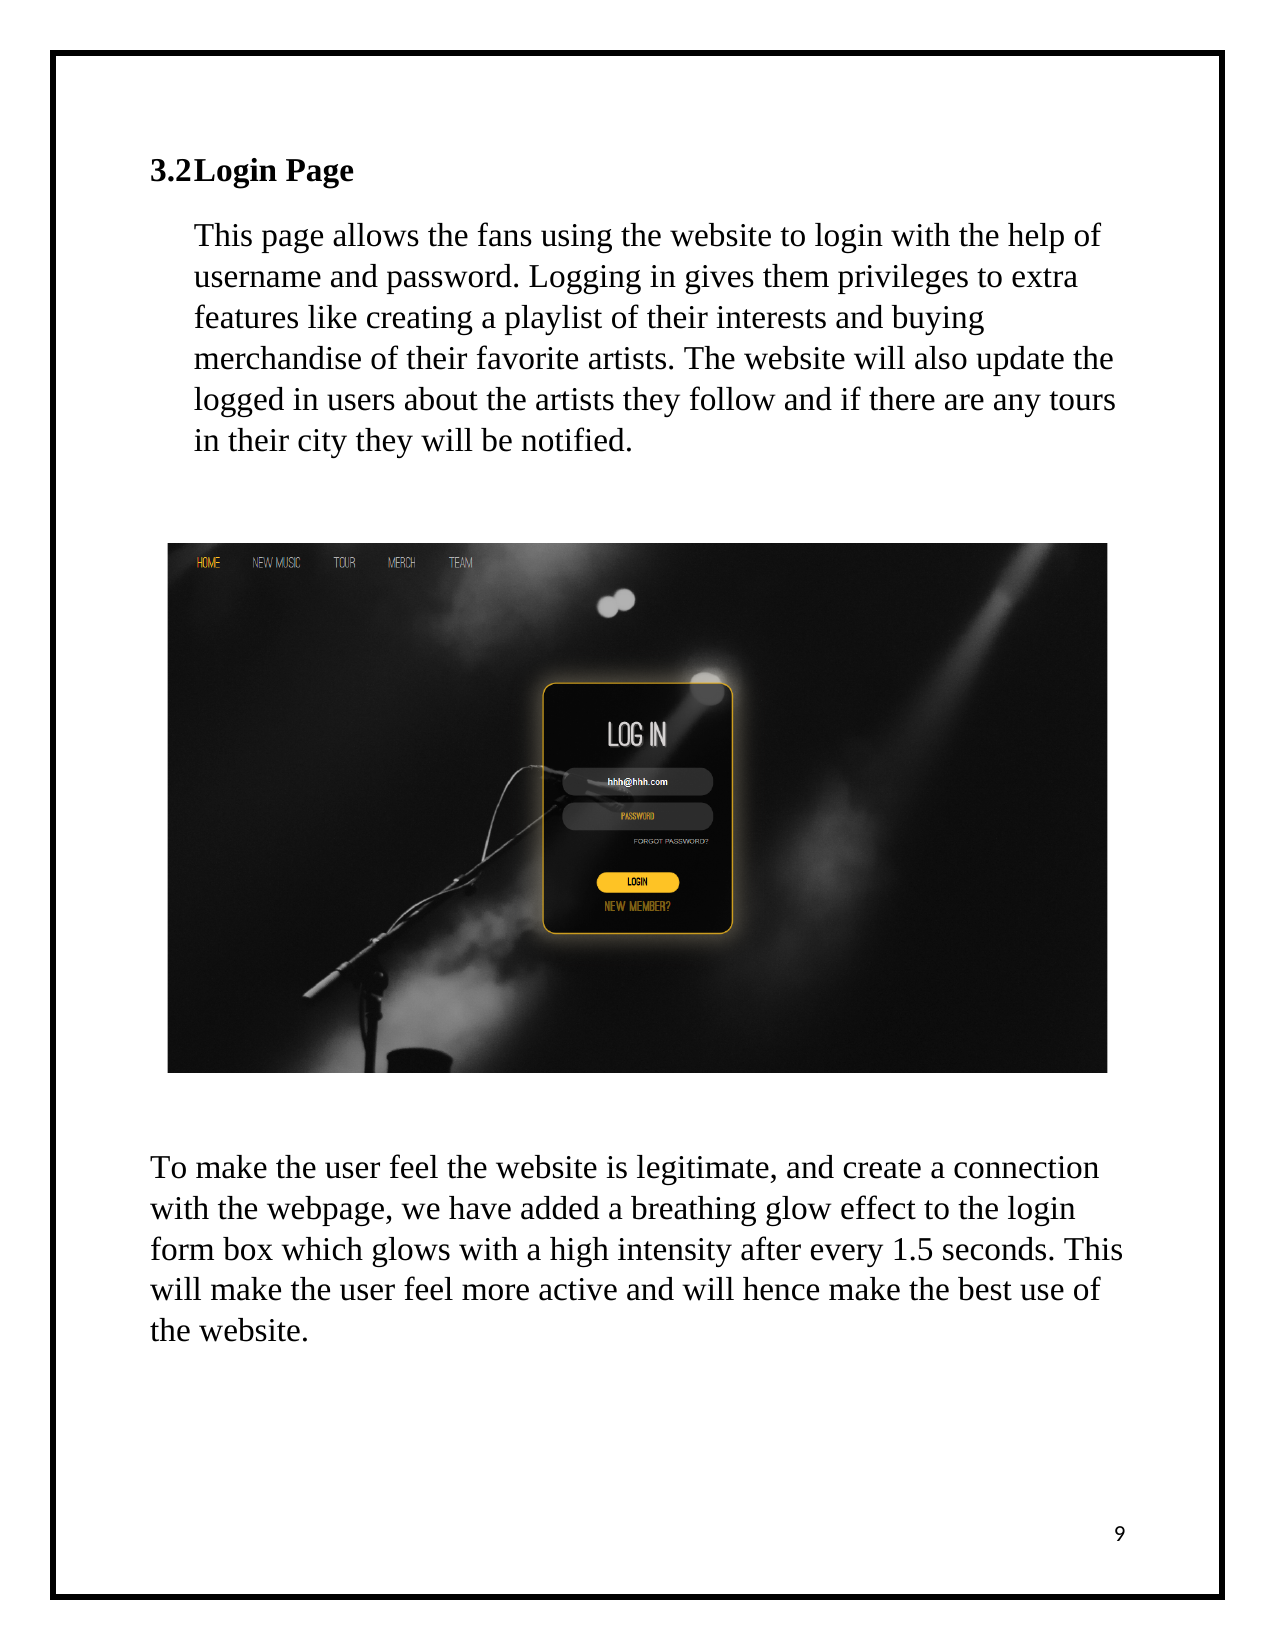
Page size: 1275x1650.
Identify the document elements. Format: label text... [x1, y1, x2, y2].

list Login Page [150, 150, 1125, 188]
picture [167, 543, 1108, 1073]
text This page allows the fans using the website to login with the help of username and password. Logging in gives them privileges to extra features like creating a playlist of their interests and buying merchandise of their favorite artists. The website will also update the logged in users about the artists they follow and if there are any tours in their city they will be notified. [194, 216, 1125, 459]
text To make the user feel the website is legitimate, and create a connection with the webpage, we have added a breathing glow effect to the login form box which glows with a high intensity after every 1.5 seconds. This will make the user feel more active and will hence make the best use of the website. [150, 1148, 1125, 1349]
